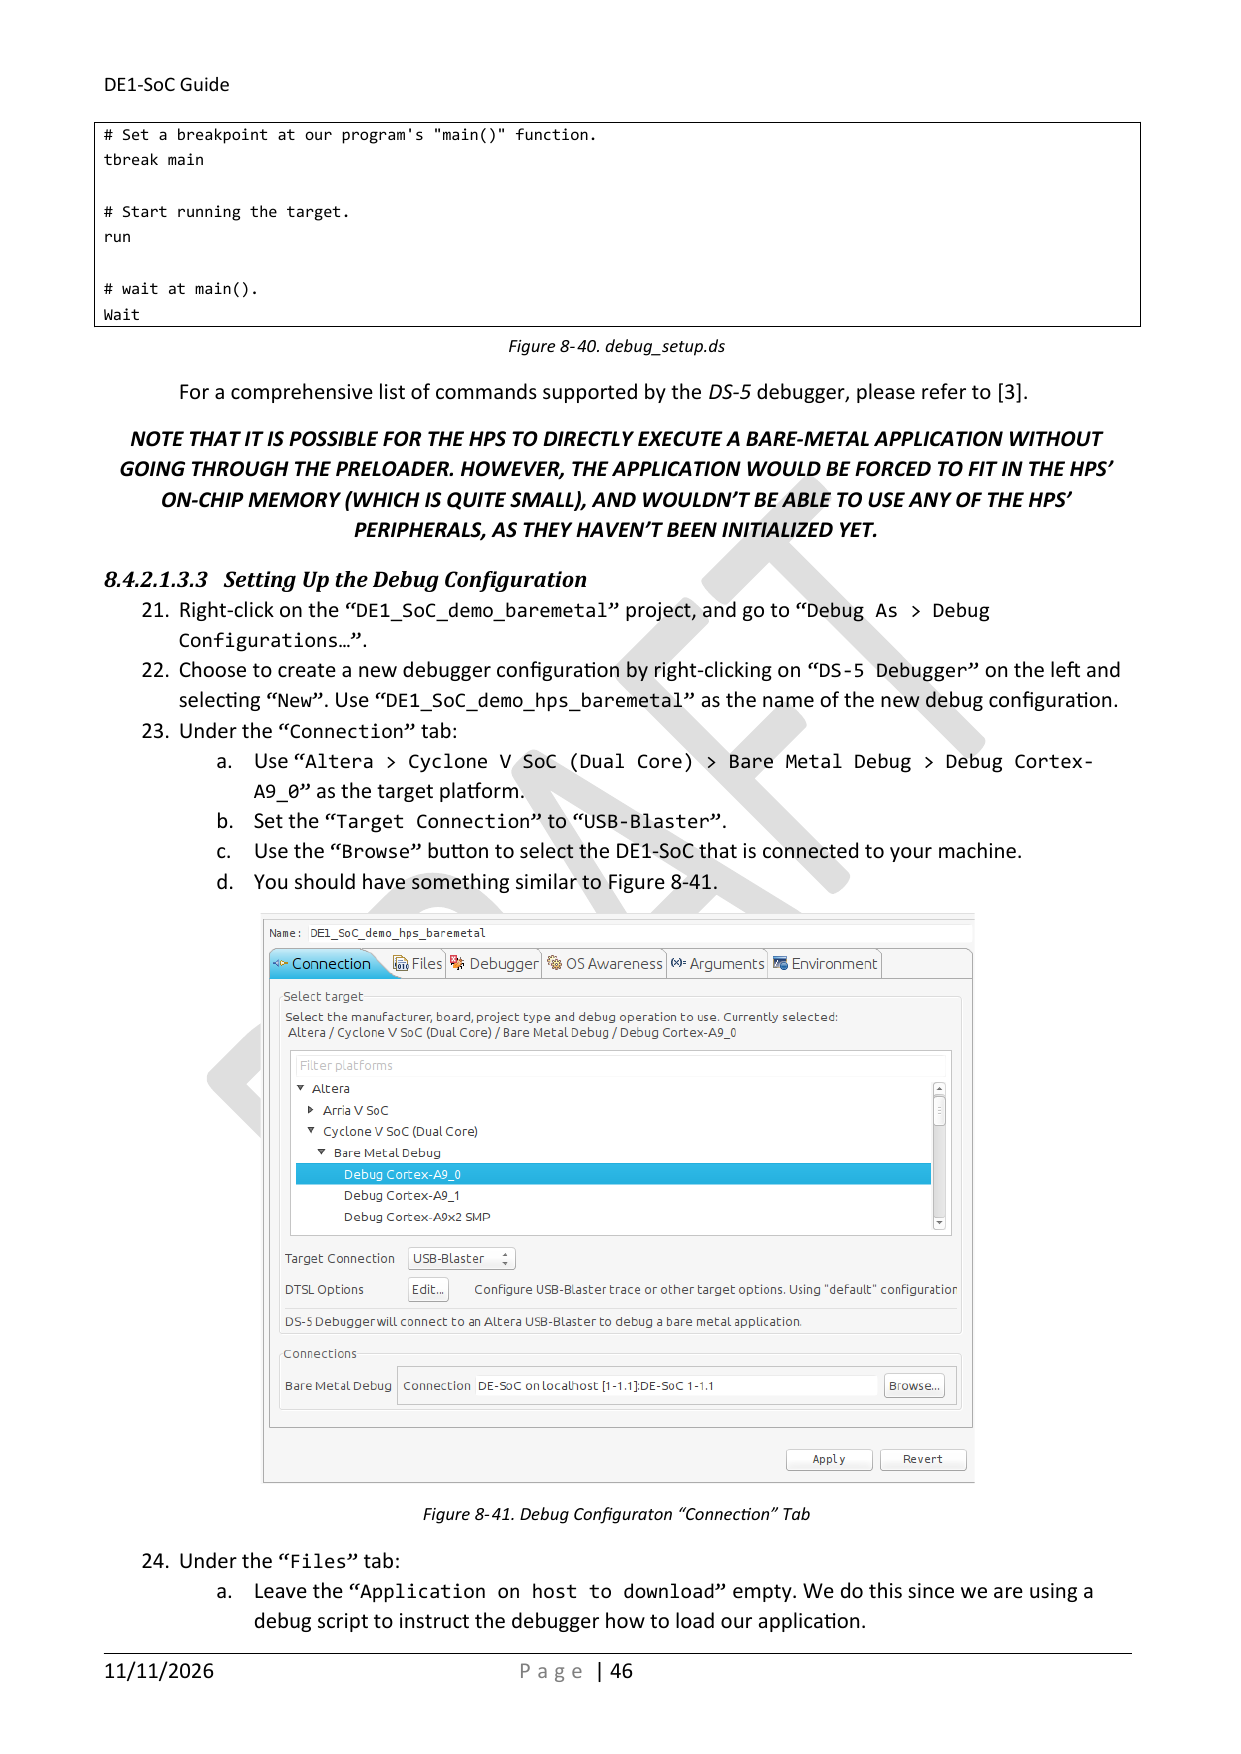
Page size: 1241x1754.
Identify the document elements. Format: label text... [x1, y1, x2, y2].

picture [260, 913, 975, 1484]
list Choose to create a new debugger configuration by right-clicking on “DS-5 Debugger” on the left and selecting “New”. Use “DE1_SoC_demo_hps_baremetal” as the name of the new debug configuration. [141, 655, 1132, 714]
list Right-click on the “DE1_SoC_demo_baremetal” project, and go to “Debug As > Debug Configurations…”. [141, 595, 1132, 653]
text run [95, 224, 1140, 247]
list Use “Altera > Cyclone V SoC (Dual Core) > Bare Metal Debug > Debug Cortex-A9_0” as the target platform. [216, 746, 1132, 804]
list Set the “Target Connection” to “USB-Blaster”. [216, 806, 1132, 834]
text Note that it is possible for the HPS to directly execute a Bare-metal application without going through the preloader. However, the application would be forced to fit in the HPS’ on-chip memory (which is quite small), and wouldn’t be able to use any of the HPS’ peripherals, as they haven’t been initialized yet. [103, 424, 1132, 543]
text # Start running the target. [95, 199, 1140, 221]
text tbreak main [95, 147, 1140, 170]
list Use the “Browse” button to select the DE1-SoC that is connected to your machine. [216, 837, 1132, 865]
text # Set a breakpoint at our program's "main()" function. [95, 123, 1140, 144]
list For a comprehensive list of commands supported by the DS-5 debugger, please refer to . [178, 377, 1132, 406]
list Leave the “Application on host to download” empty. We do this since we are using a debug script to instruct the debugger how to load our application. [216, 1576, 1132, 1634]
text Wait [95, 302, 1140, 326]
list Under the “Connection” tab: [141, 716, 1132, 744]
list Under the “Files” tab: [141, 1546, 1132, 1574]
subtitle Setting Up the Debug Configuration [103, 566, 1132, 593]
text # wait at main(). [95, 276, 1140, 299]
